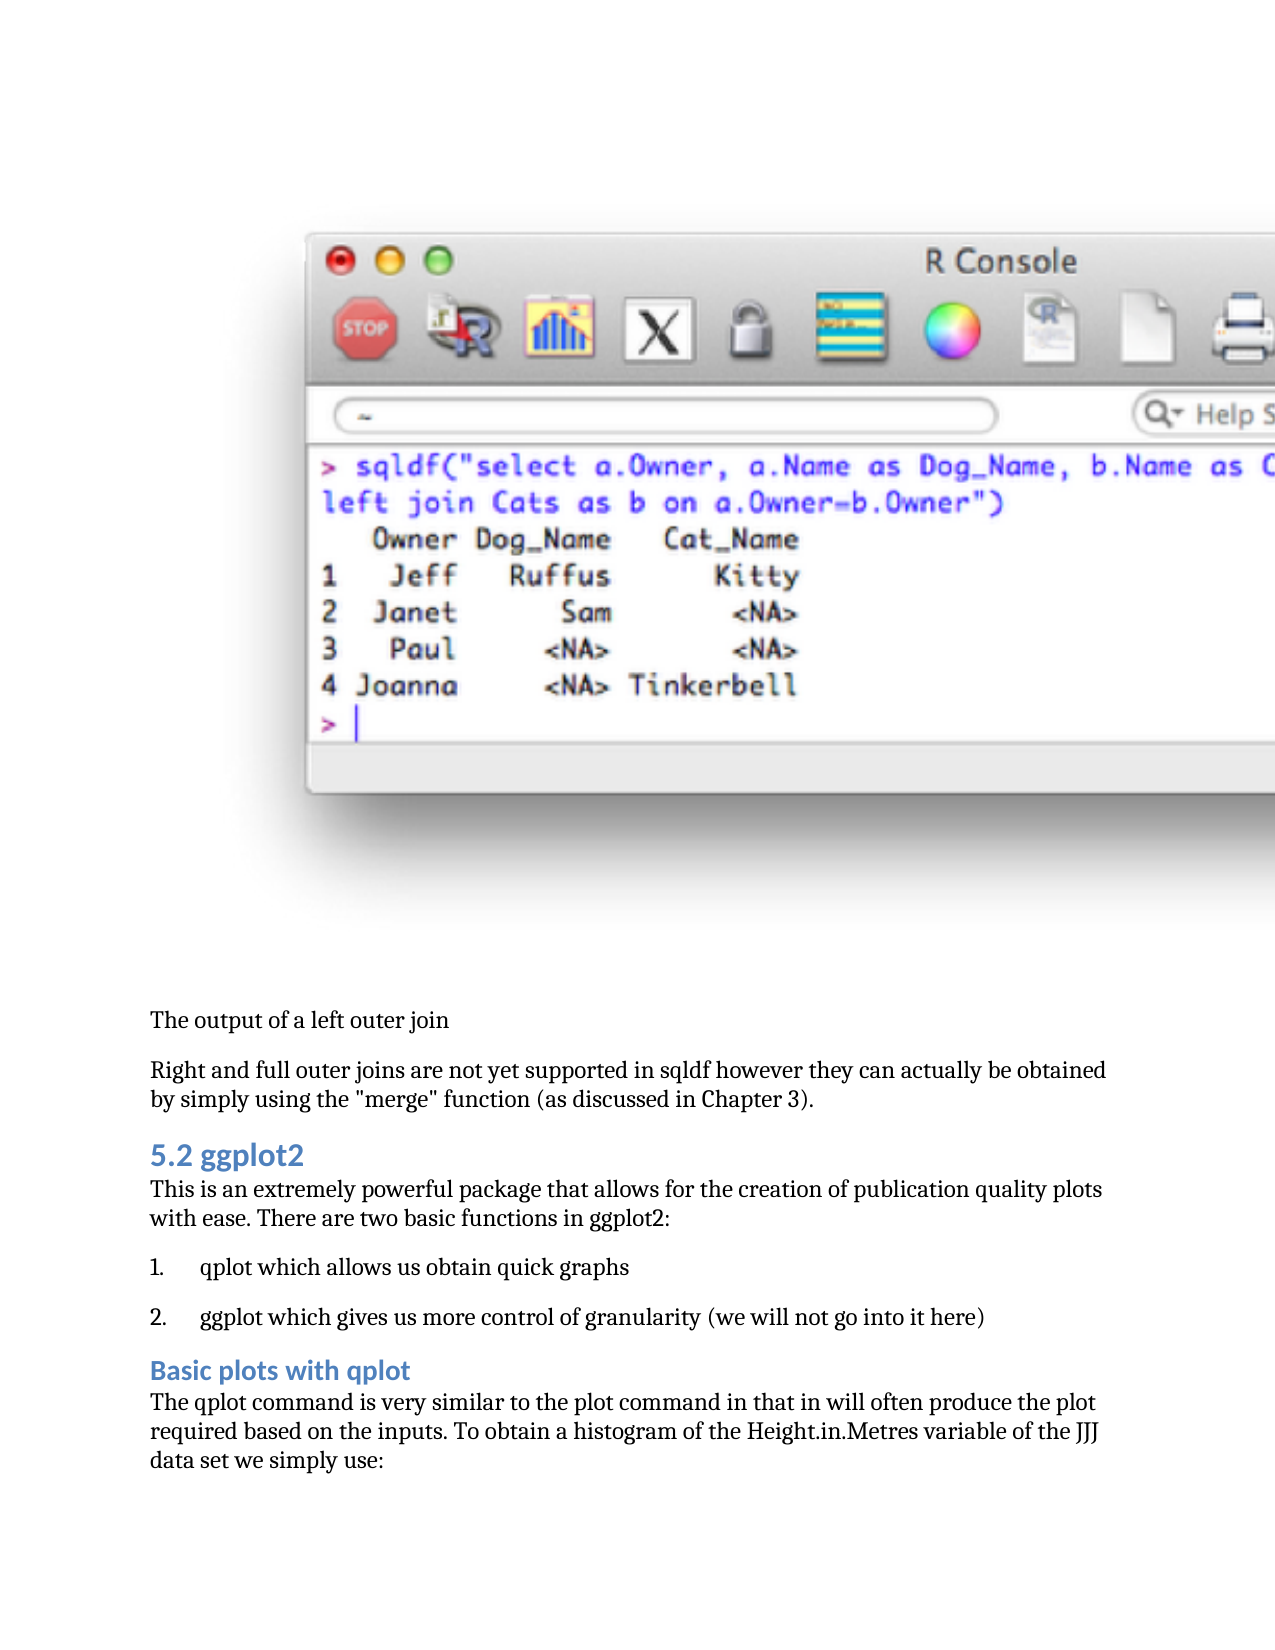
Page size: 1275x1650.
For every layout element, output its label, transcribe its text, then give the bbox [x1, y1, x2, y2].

list qplot which allows us obtain quick graphs [150, 1253, 1125, 1282]
subtitle 5.2 ggplot2 [150, 1134, 1125, 1175]
text Right and full outer joins are not yet supported in sqldf however they can actually be obtained by simply using the "merge" function (as discussed in Chapter 3). [150, 1056, 1125, 1113]
picture [168, 150, 1275, 986]
subtitle Basic plots with qplot [150, 1352, 1125, 1388]
text The qplot command is very similar to the plot command in that in will often produce the plot required based on the inputs. To obtain a histogram of the Height.in.Metres variable of the JJJ data set we simply use: [150, 1388, 1125, 1474]
text This is an extremely powerful package that allows for the creation of publication quality plots with ease. There are two basic functions in ggplot2: [150, 1175, 1125, 1232]
list ggplot which gives us more control of granularity (we will not go into it here) [150, 1303, 1125, 1332]
